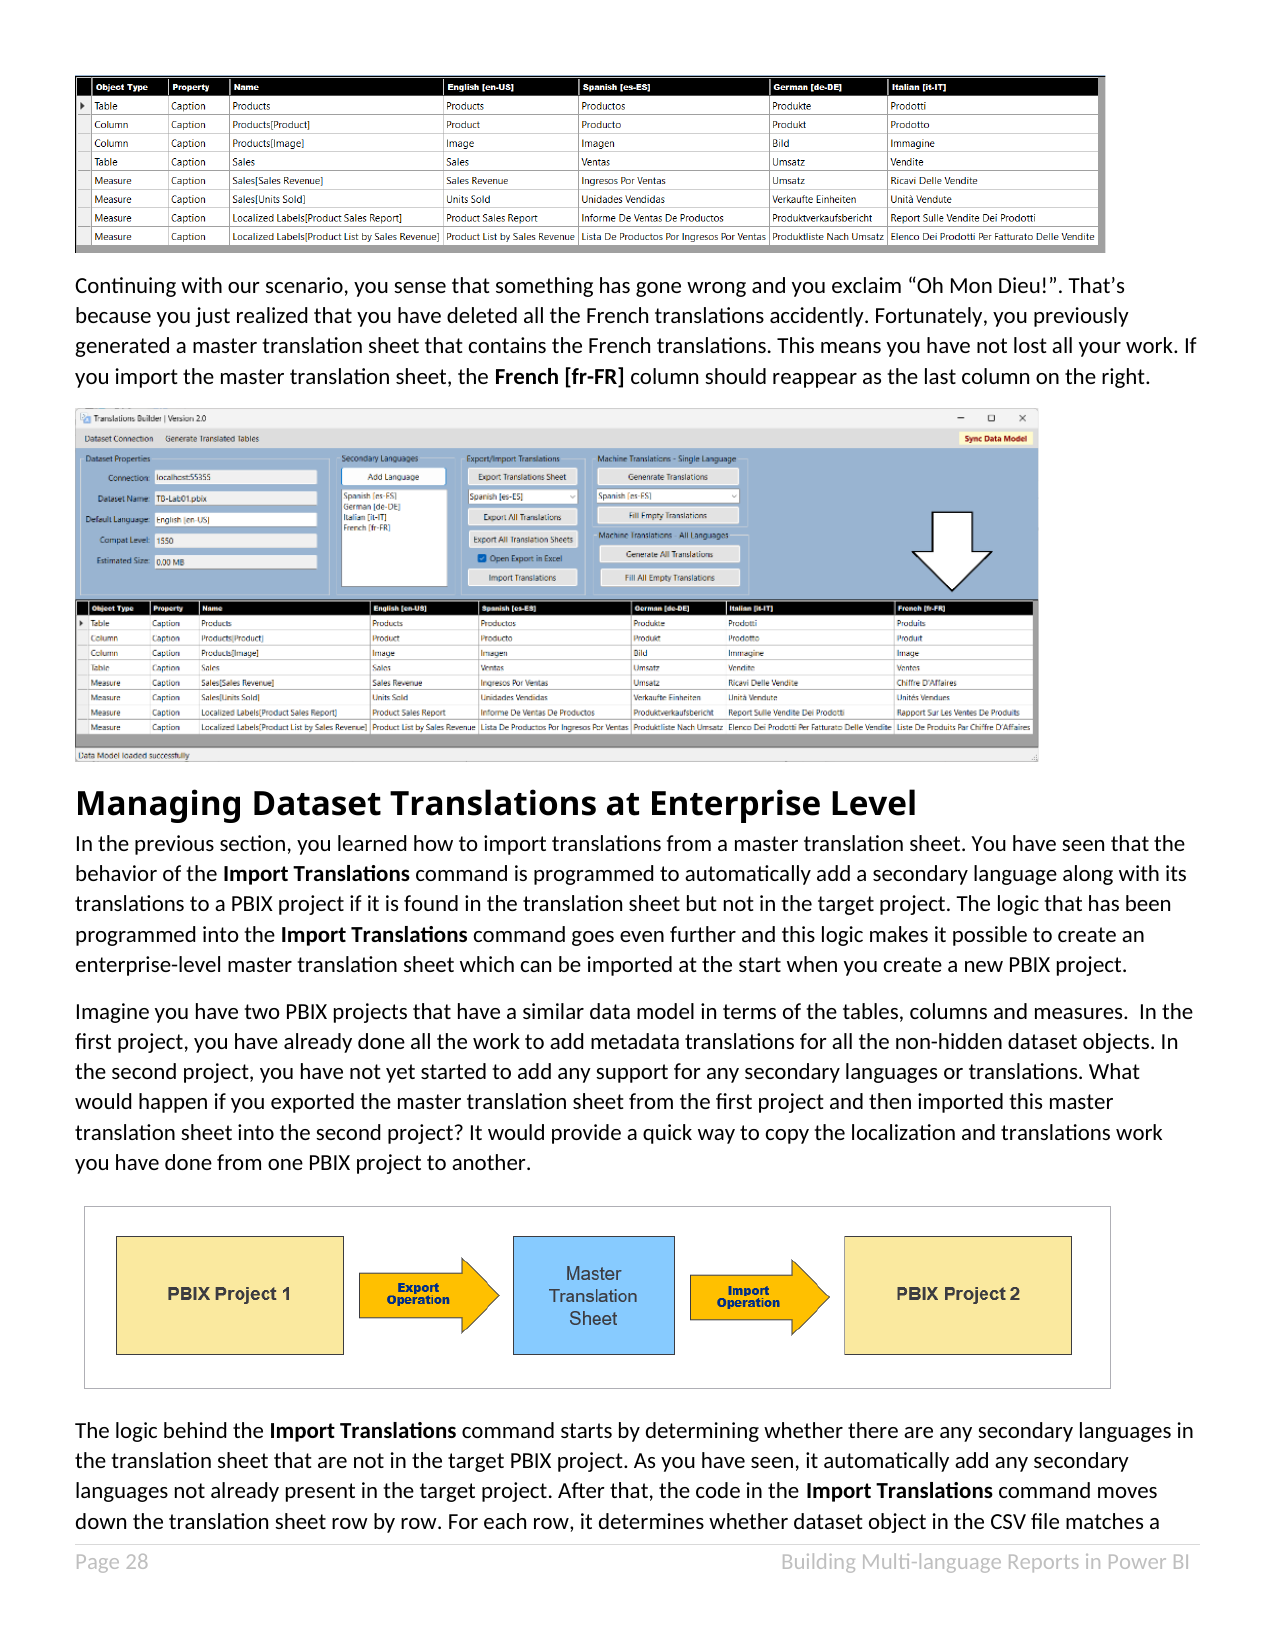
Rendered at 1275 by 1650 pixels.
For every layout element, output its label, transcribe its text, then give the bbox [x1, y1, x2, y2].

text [75, 1416, 1200, 1535]
picture [75, 1194, 1120, 1398]
picture [75, 75, 1106, 253]
picture [75, 408, 1039, 762]
text Continuing with our scenario, you sense that something has gone wrong and you exclaim “Oh Mon Dieu!”. That’s because you just realized that you have deleted all the French translations accidently. Fortunately, you previously generated a master translation sheet that contains the French translations. This means you have not lost all your work. If you import the master translation sheet, the French [fr-FR] column should reappear as the last column on the right. [75, 271, 1200, 390]
text Imagine you have two PBIX projects that have a similar data model in terms of the tables, columns and measures. In the first project, you have already done all the work to add metadata translations for all the non-hidden dataset objects. In the second project, you have not yet started to add any support for any secondary languages or translations. What would happen if you exported the master translation sheet from the first project and then imported this master translation sheet into the second project? It would provide a quick way to copy the localization and translations work you have done from one PBIX project to another. [75, 997, 1200, 1176]
text In the previous section, you learned how to import translations from a master translation sheet. You have seen that the behavior of the Import Translations command is programmed to automatically add a secondary language along with its translations to a PBIX project if it is found in the translation sheet but not in the target project. The logic that has been programmed into the Import Translations command goes even further and this logic makes it possible to create an enterprise-level master translation sheet which can be imported at the start when you create a new PBIX project. [75, 829, 1200, 978]
subtitle Managing Dataset Translations at Enterprise Level [75, 780, 1200, 826]
